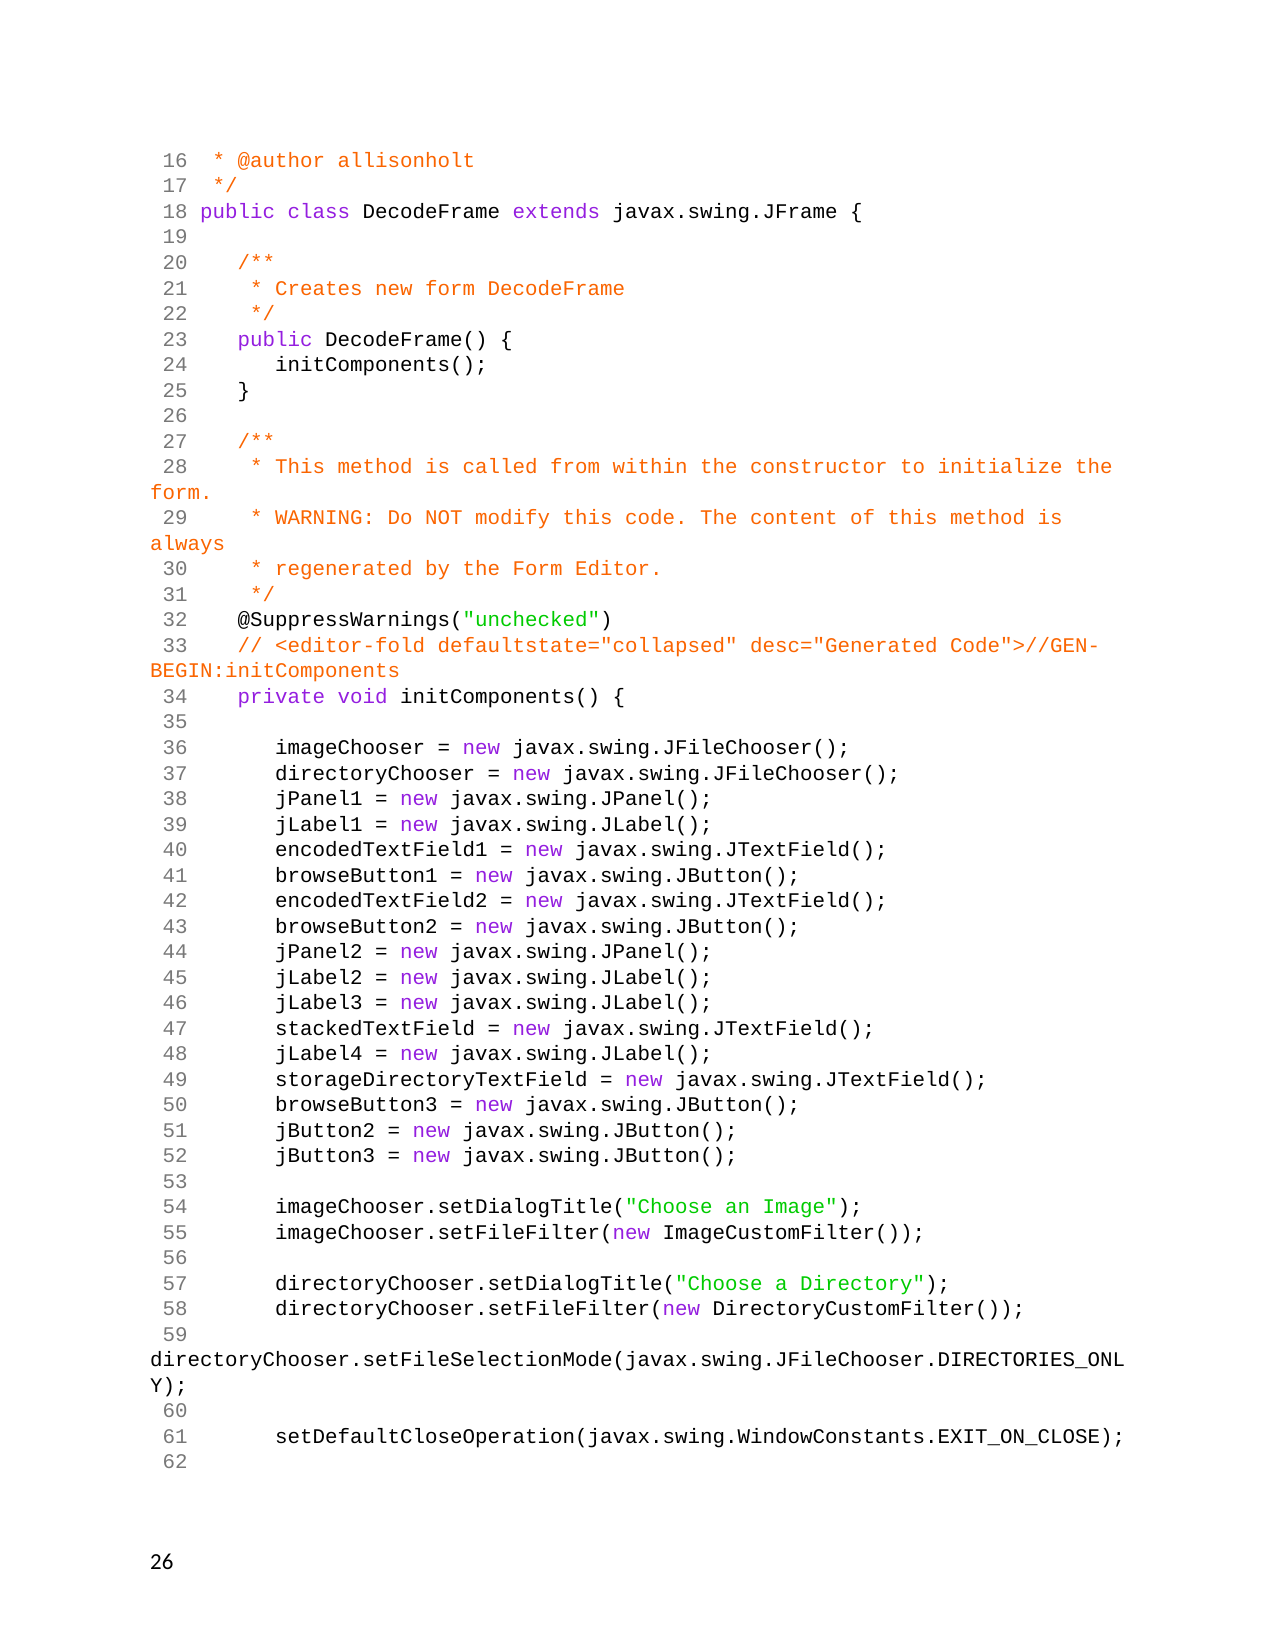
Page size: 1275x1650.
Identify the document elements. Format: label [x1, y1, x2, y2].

text [150, 150, 1125, 1475]
